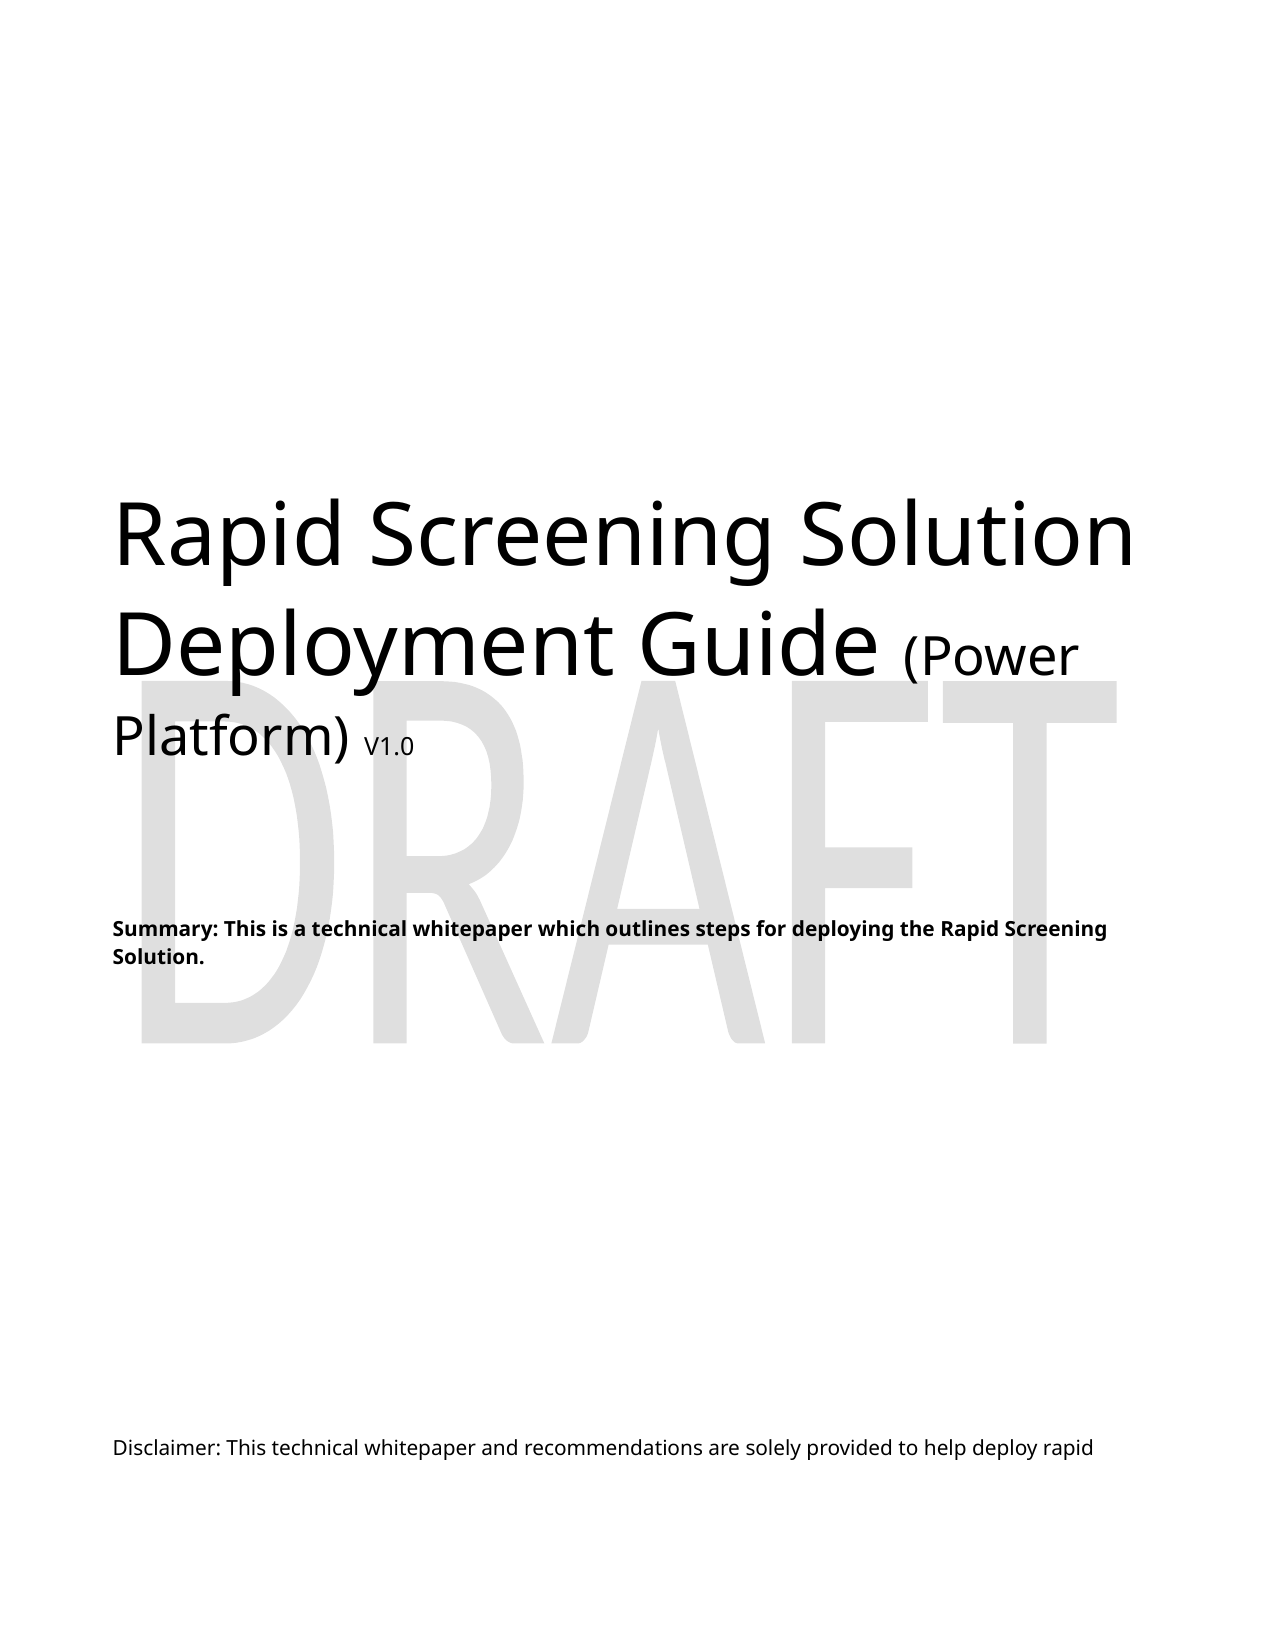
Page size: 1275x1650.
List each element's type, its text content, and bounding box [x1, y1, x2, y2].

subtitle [112, 1405, 1144, 1462]
subtitle Summary: This is a technical whitepaper which outlines steps for deploying the Rapid Screening Solution. [112, 771, 1144, 971]
title Rapid Screening Solution Deployment Guide (Power Platform) V1.0 [112, 475, 1144, 771]
